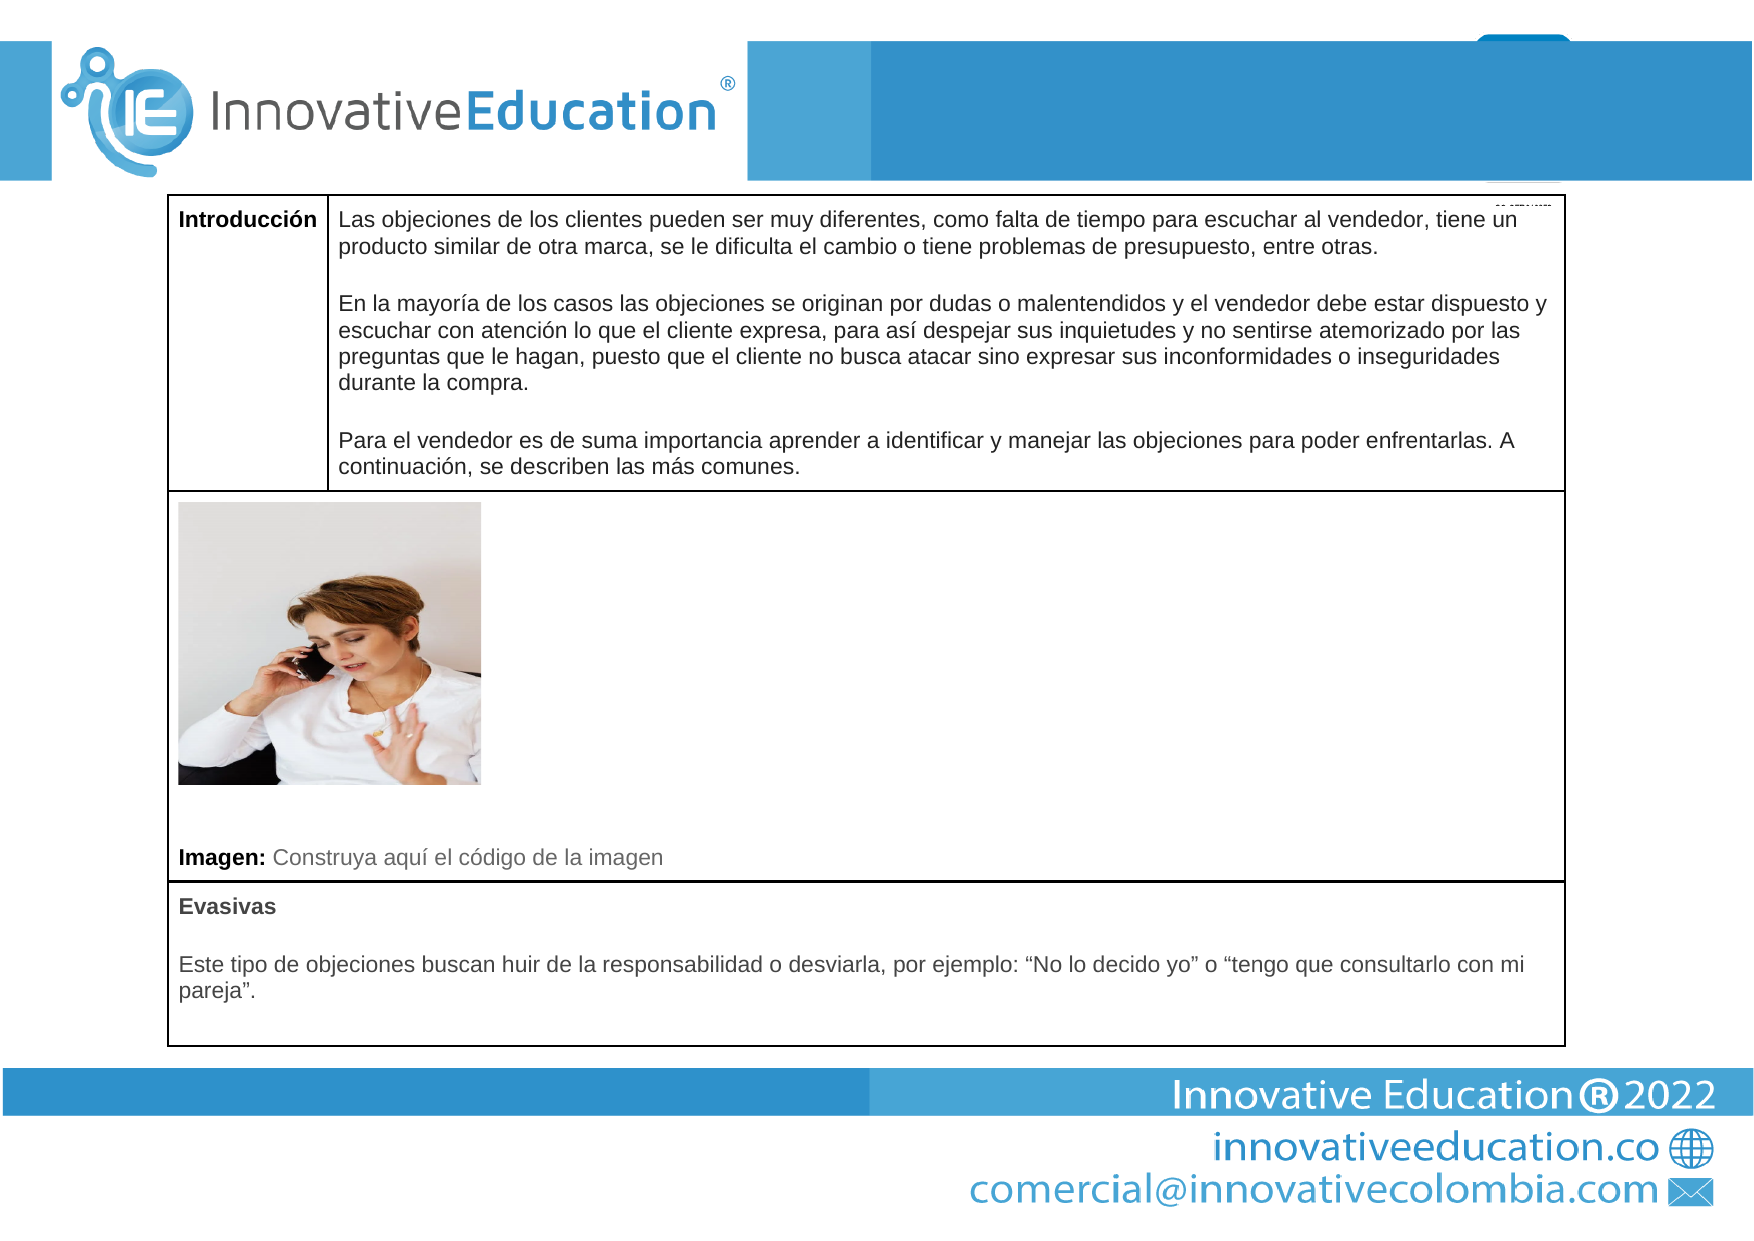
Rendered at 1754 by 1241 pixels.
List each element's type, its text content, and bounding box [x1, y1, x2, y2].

table_cell Las objeciones de los clientes pueden ser muy diferentes, como falta de tiempo para escuchar al vendedor, tiene un producto similar de otra marca, se le dificulta el cambio o tiene problemas de presupuesto, entre otras. En la mayoría de los casos las objeciones se originan por dudas o malentendidos y el vendedor debe estar dispuesto y escuchar con atención lo que el cliente expresa, para así despejar sus inquietudes y no sentirse atemorizado por las preguntas que le hagan, puesto que el cliente no busca atacar sino expresar sus inconformidades o inseguridades durante la compra. Para el vendedor es de suma importancia aprender a identificar y manejar las objeciones para poder enfrentarlas. A continuación, se describen las más comunes. [329, 196, 1564, 490]
table_cell Introducción [169, 196, 327, 490]
table_cell Evasivas Este tipo de objeciones buscan huir de la responsabilidad o desviarla, por ejemplo: “No lo decido yo” o “tengo que consultarlo con mi pareja”. [169, 883, 1564, 1045]
table_cell Imagen: Construya aquí el código de la imagen [169, 492, 1564, 880]
picture [0, 28, 1752, 214]
picture [2, 1067, 1754, 1213]
picture [178, 502, 482, 785]
